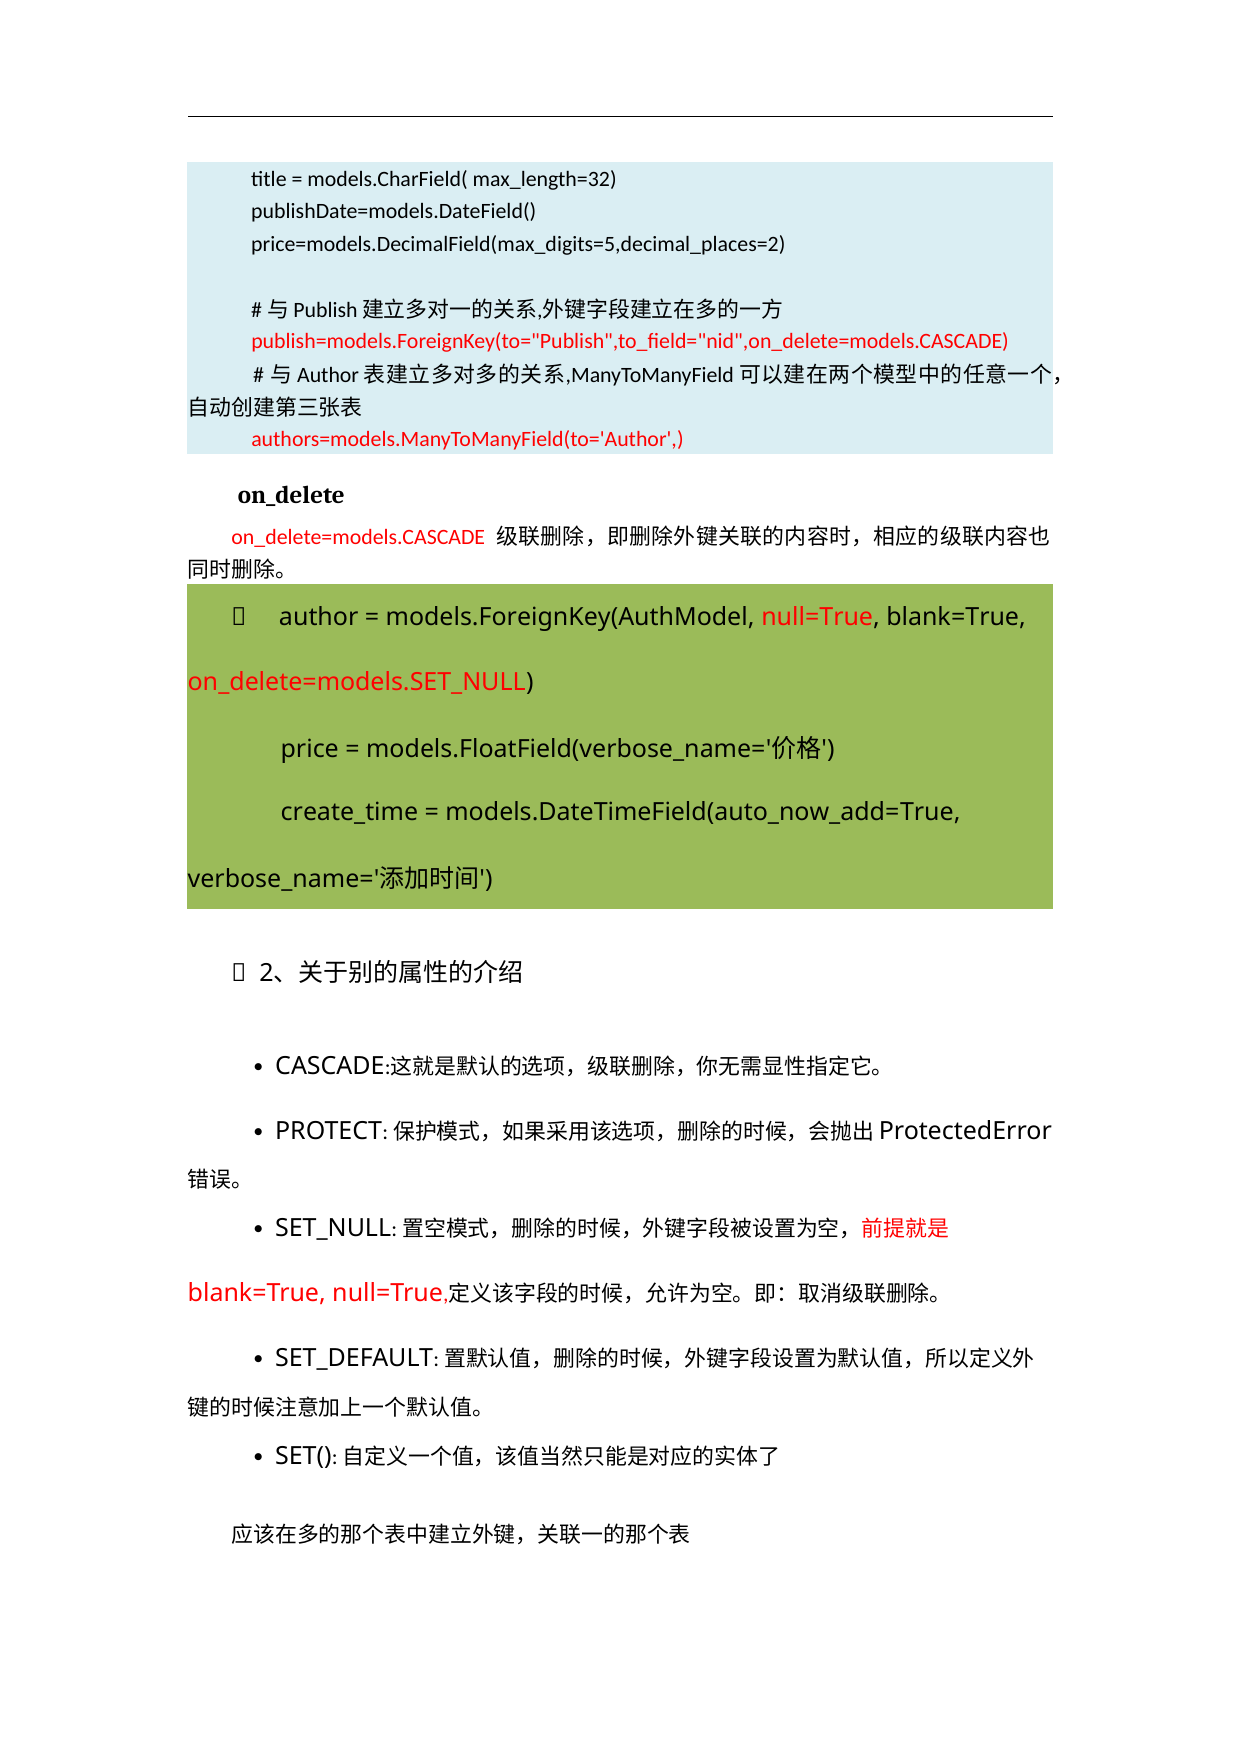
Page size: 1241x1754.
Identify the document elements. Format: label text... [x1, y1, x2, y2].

text  2、关于别的属性的介绍 [187, 938, 1053, 1003]
text create_time = models.DateTimeField(auto_now_add=True, verbose_name='添加时间') [187, 779, 1053, 909]
list CASCADE:这就是默认的选项，级联删除，你无需显性指定它。 [187, 1032, 1053, 1097]
list SET_DEFAULT: 置默认值，删除的时候，外键字段设置为默认值，所以定义外键的时候注意加上一个默认值。 [187, 1324, 1053, 1422]
text  author = models.ForeignKey(AuthModel, null=True, blank=True, on_delete=models.SET_NULL) [187, 584, 1053, 714]
text title = models.CharField( max_length=32) [187, 162, 1053, 194]
list PROTECT: 保护模式，如果采用该选项，删除的时候，会抛出ProtectedError错误。 [187, 1097, 1053, 1194]
text on_delete=models.CASCADE 级联删除，即删除外键关联的内容时，相应的级联内容也同时删除。 [187, 519, 1053, 584]
text price = models.FloatField(verbose_name='价格') [187, 714, 1053, 779]
list SET(): 自定义一个值，该值当然只能是对应的实体了 [187, 1422, 1053, 1487]
text publishDate=models.DateField() [187, 194, 1053, 227]
subtitle on_delete [187, 479, 1053, 512]
text publish=models.ForeignKey(to="Publish",to_field="nid",on_delete=models.CASCADE) [187, 324, 1053, 357]
text authors=models.ManyToManyField(to='Author',) [187, 422, 1053, 454]
text # 与Author表建立多对多的关系,ManyToManyField可以建在两个模型中的任意一个，自动创建第三张表 [187, 357, 1053, 422]
text 应该在多的那个表中建立外键，关联一的那个表 [187, 1516, 1053, 1549]
list SET_NULL: 置空模式，删除的时候，外键字段被设置为空，前提就是blank=True, null=True,定义该字段的时候，允许为空。即：取消级联删除。 [187, 1194, 1053, 1324]
text price=models.DecimalField(max_digits=5,decimal_places=2) [187, 227, 1053, 259]
text # 与Publish建立多对一的关系,外键字段建立在多的一方 [187, 292, 1053, 324]
